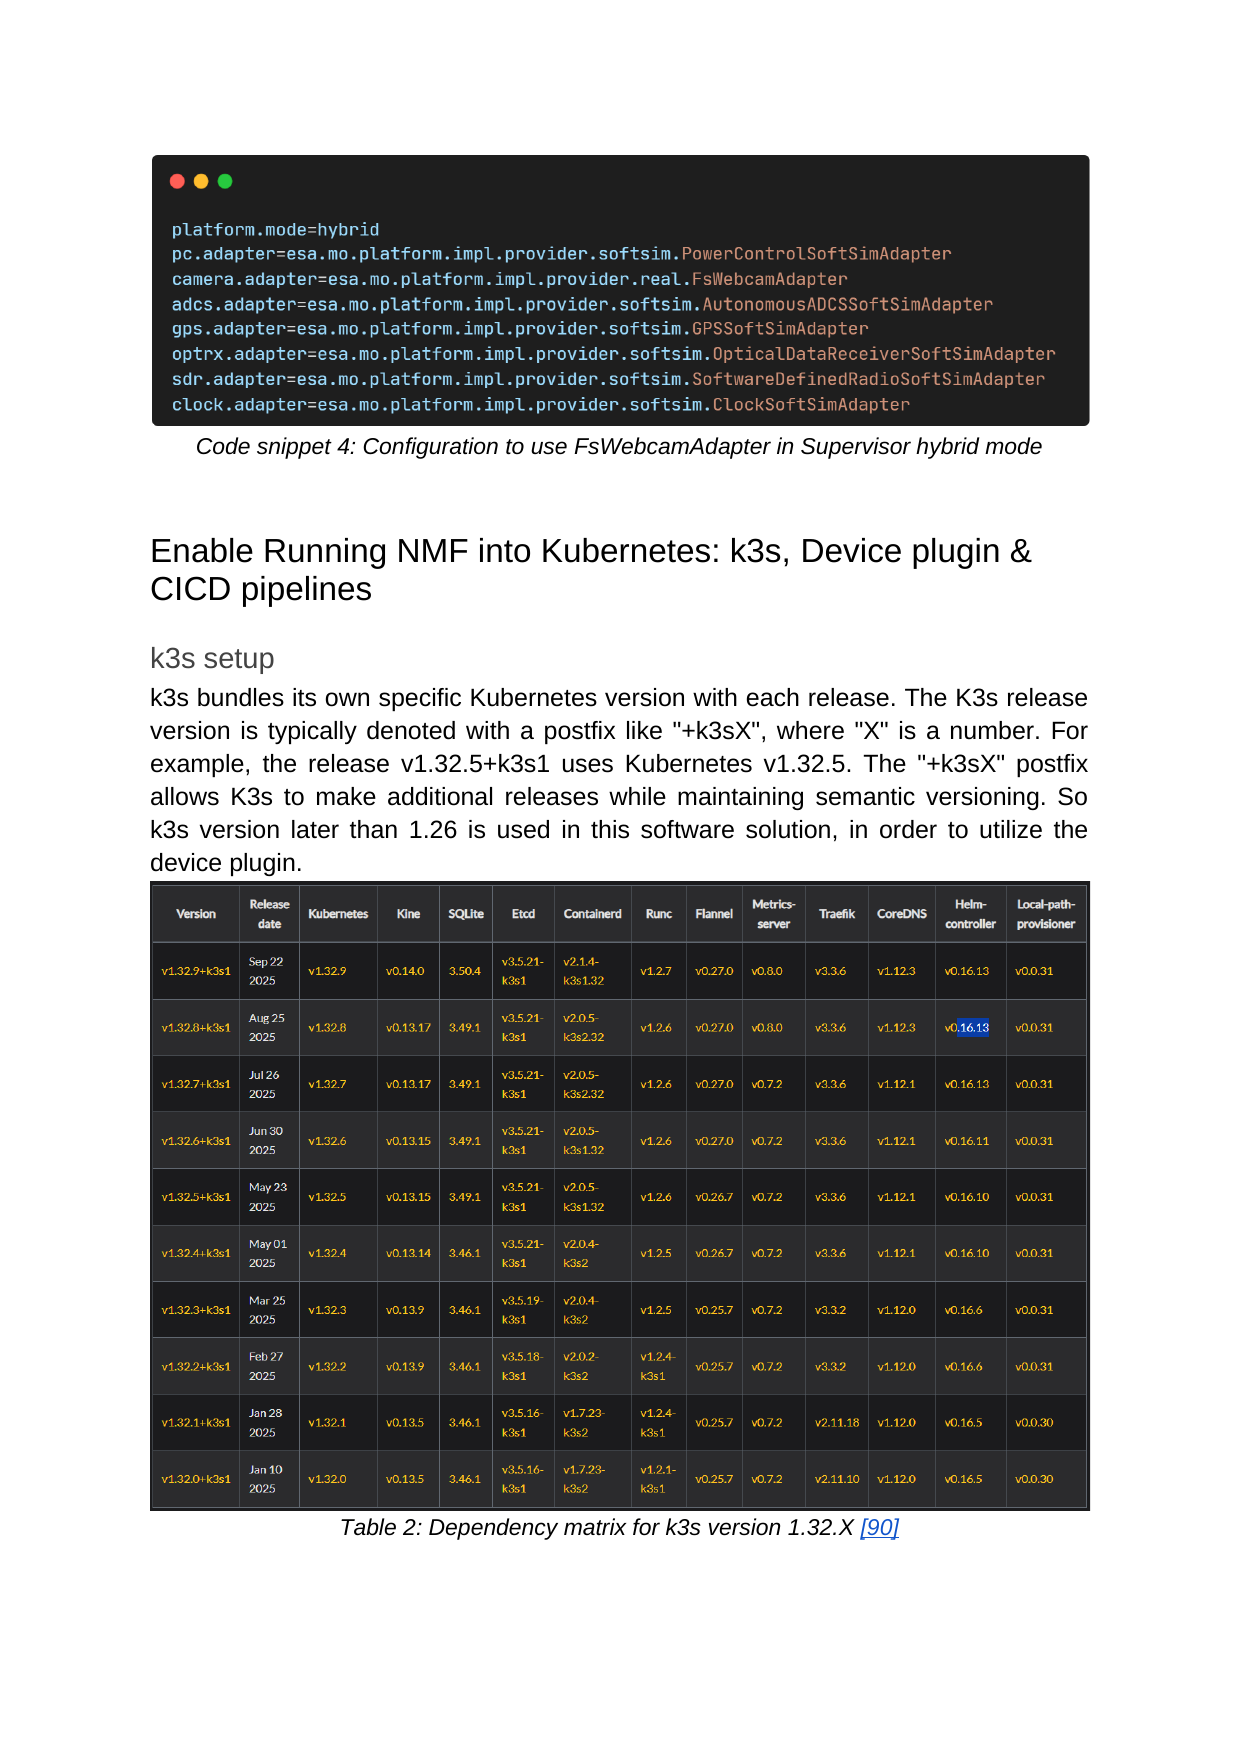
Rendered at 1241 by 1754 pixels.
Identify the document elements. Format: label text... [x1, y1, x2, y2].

text k3s bundles its own specific Kubernetes version with each release. The K3s release version is typically denoted with a postfix like "+k3sX", where "X" is a number. For example, the release v1.32.5+k3s1 uses Kubernetes v1.32.5. The "+k3sX" postfix allows K3s to make additional releases while maintaining semantic versioning. So k3s version later than 1.26 is used in this software solution, in order to utilize the device plugin. [150, 683, 1090, 877]
picture [150, 150, 1091, 430]
text Table 2: Dependency matrix for k3s version 1.32.X [90] [150, 1514, 1090, 1541]
picture [150, 881, 1091, 1511]
text Code snippet 4: Configuration to use FsWebcamAdapter in Supervisor hybrid mode [150, 433, 1090, 459]
subtitle k3s setup [150, 641, 1090, 675]
subtitle Enable Running NMF into Kubernetes: k3s, Device plugin & CICD pipelines [150, 531, 1090, 608]
